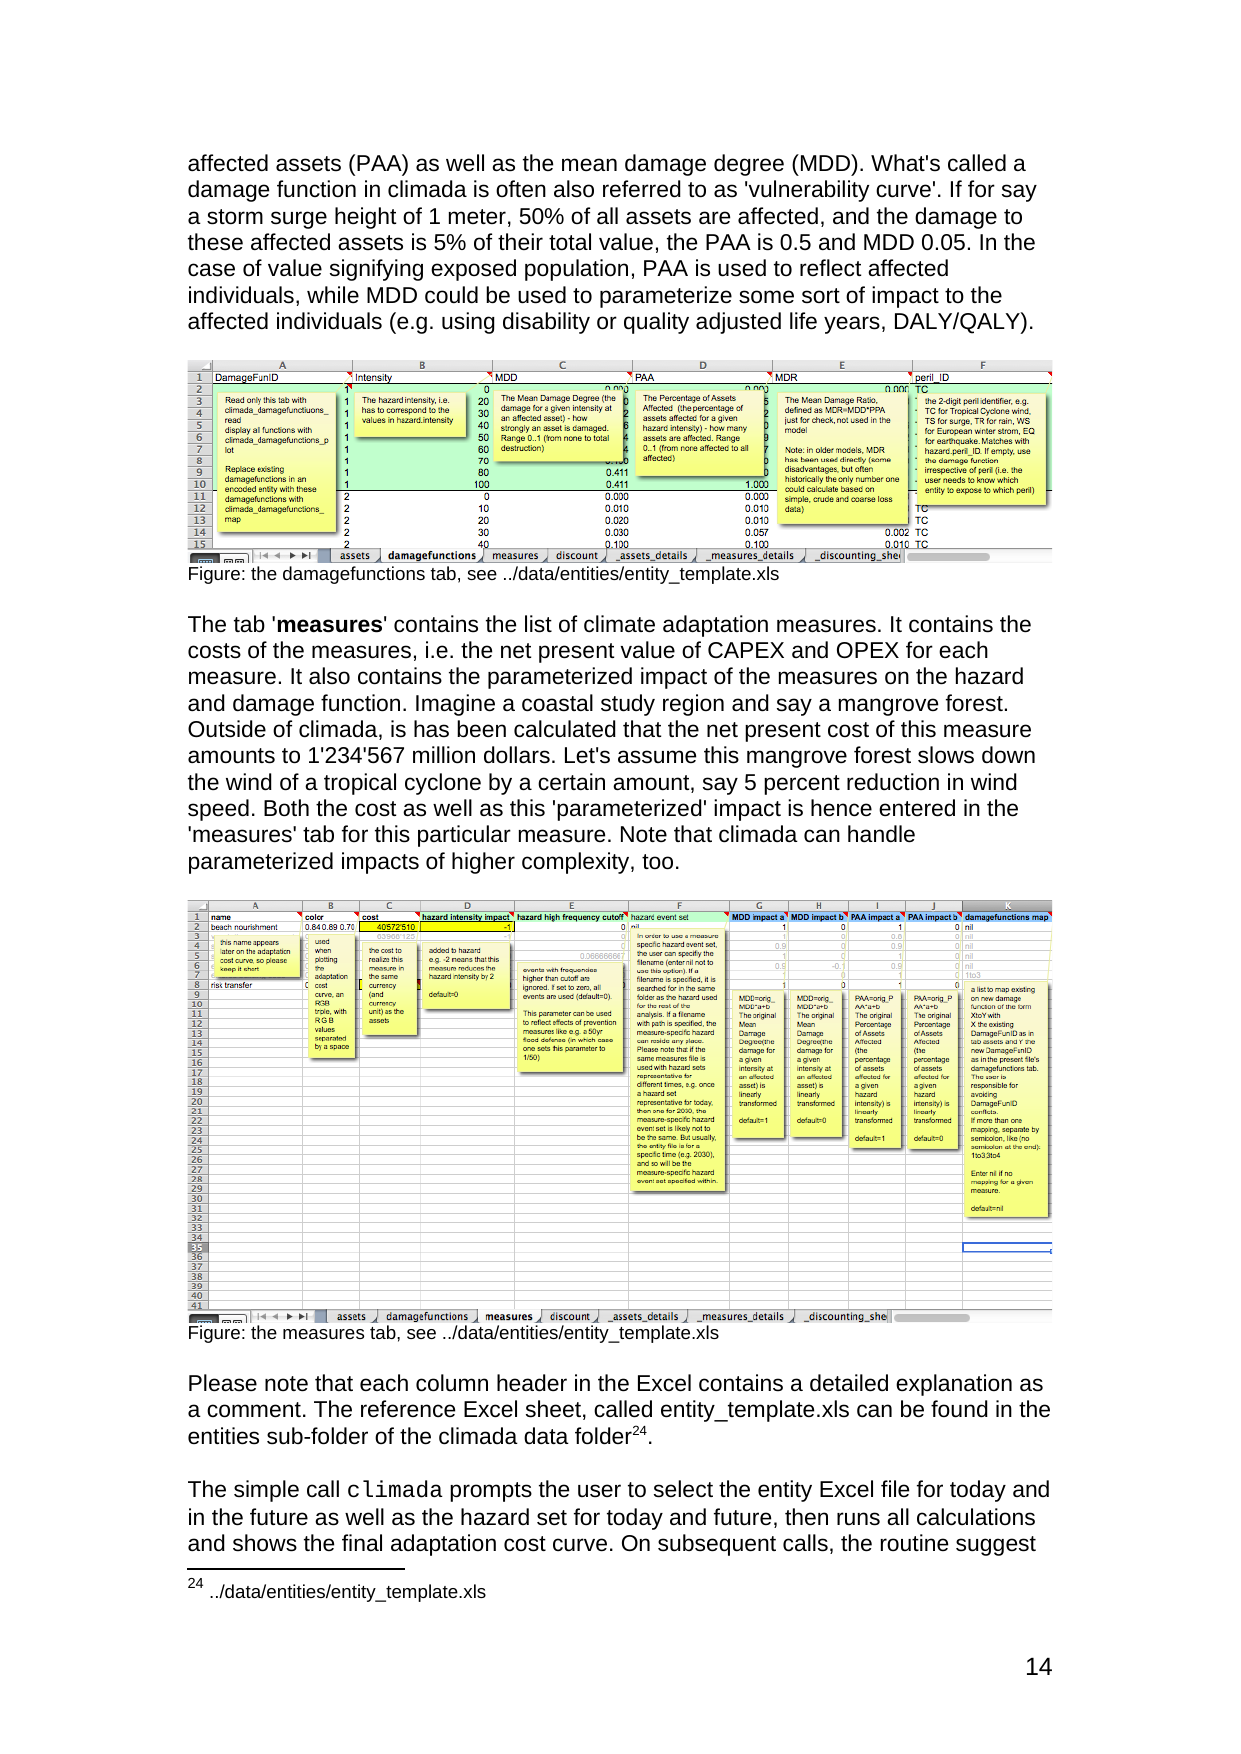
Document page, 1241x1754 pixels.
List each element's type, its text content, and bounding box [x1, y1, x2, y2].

picture [187, 360, 1053, 563]
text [187, 1476, 1053, 1557]
picture [187, 900, 1053, 1323]
text The tab 'measures' contains the list of climate adaptation measures. It contains the costs of the measures, i.e. the net present value of CAPEX and OPEX for each measure. It also contains the parameterized impact of the measures on the hazard and damage function. Imagine a coastal study region and say a mangrove forest. Outside of climada, is has been calculated that the net present cost of this measure amounts to 1'234'567 million dollars. Let's assume this mangrove forest slows down the wind of a tropical cyclone by a certain amount, say 5 percent reduction in wind speed. Both the cost as well as this 'parameterized' impact is hence entered in the 'measures' tab for this particular measure. Note that climada can handle parameterized impacts of higher complexity, too. [187, 611, 1053, 874]
text Please note that each column header in the Excel contains a detailed explanation as a comment. The reference Excel sheet, called entity_template.xls can be found in the entities sub-folder of the climada data folder. [187, 1370, 1053, 1449]
text Figure: the measures tab, see ../data/entities/entity_template.xls [187, 1323, 1053, 1344]
text Figure: the damagefunctions tab, see ../data/entities/entity_template.xls [187, 563, 1053, 584]
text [187, 150, 1053, 334]
